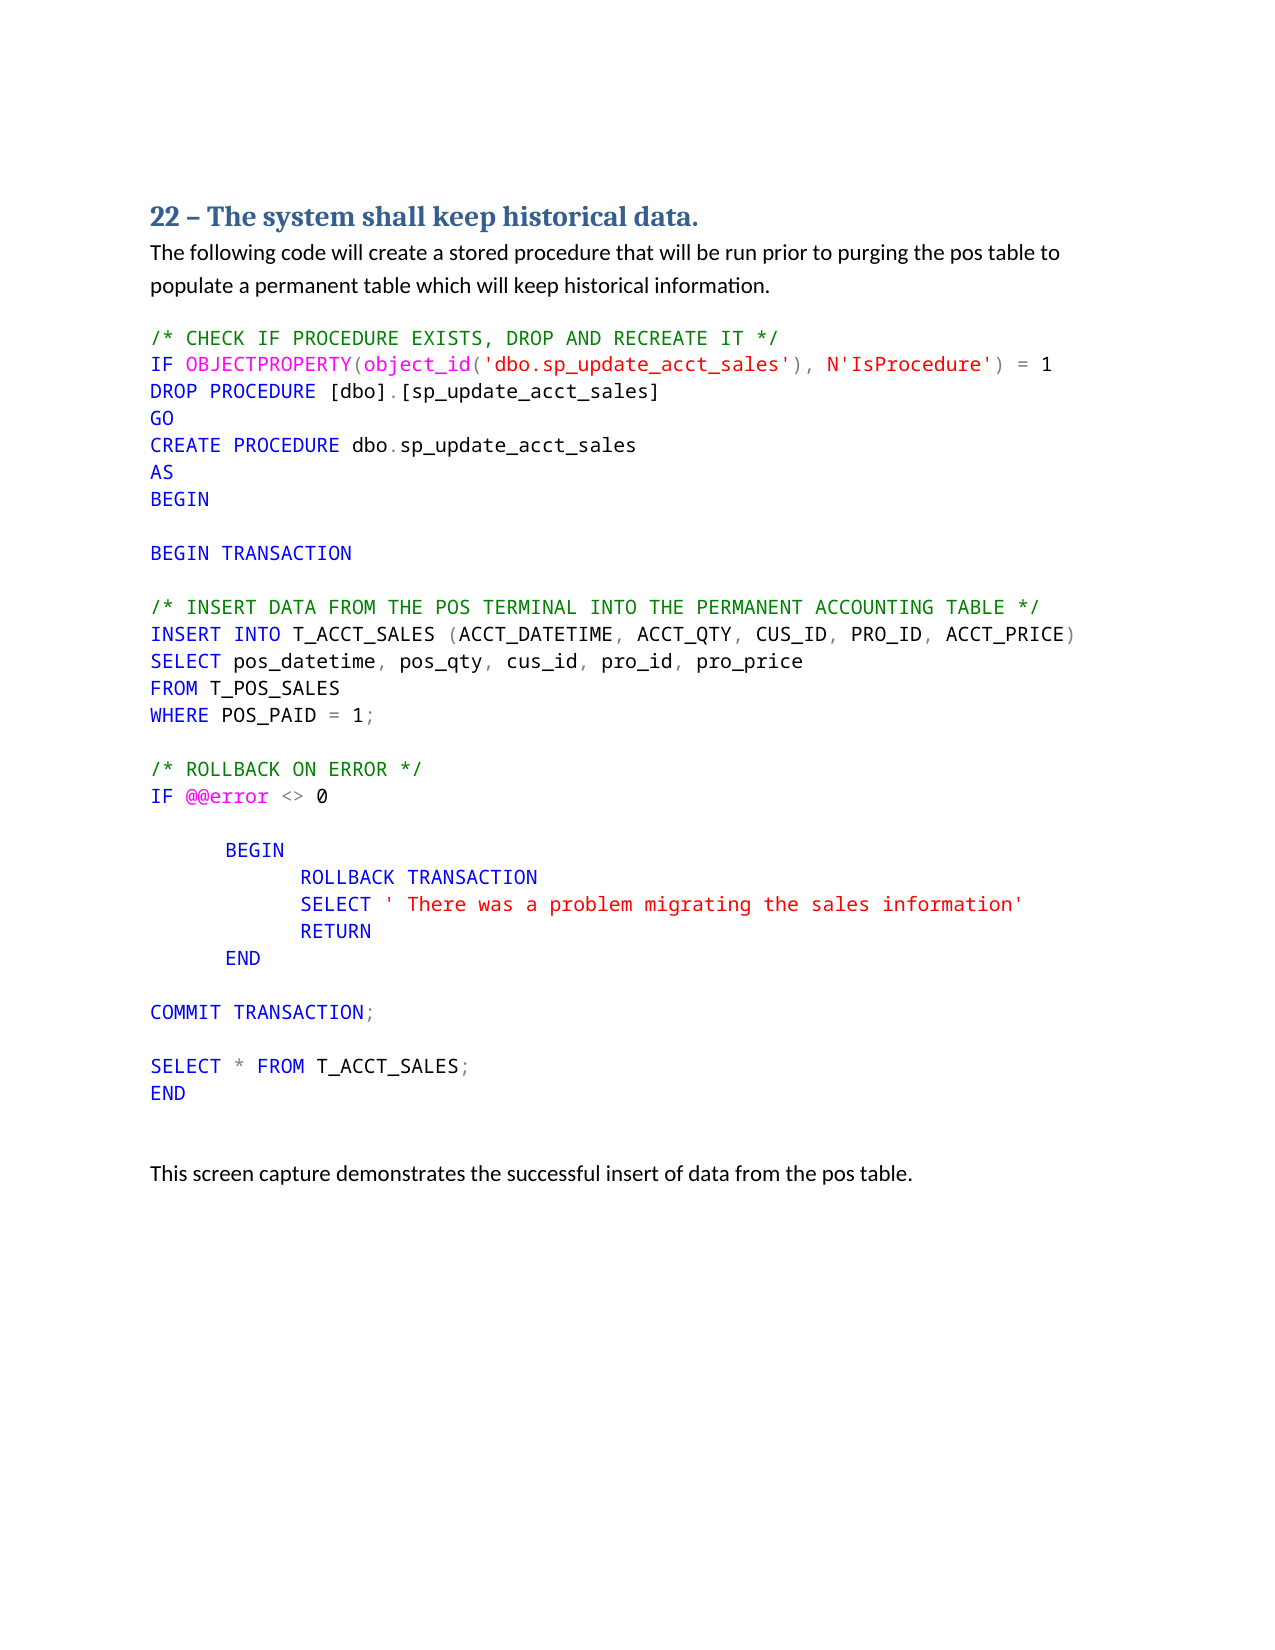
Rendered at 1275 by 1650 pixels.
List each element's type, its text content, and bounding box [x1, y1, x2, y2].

text BEGIN TRANSACTION [150, 539, 1125, 567]
text RETURN [150, 917, 1125, 944]
text END [150, 1079, 1125, 1106]
text The following code will create a stored procedure that will be run prior to purging the pos table to populate a permanent table which will keep historical information. [150, 238, 1125, 299]
text SELECT ' There was a problem migrating the sales information' [150, 890, 1125, 917]
text BEGIN [150, 836, 1125, 863]
text END [150, 944, 1125, 971]
text GO [150, 405, 1125, 432]
text AS [150, 459, 1125, 486]
text ROLLBACK TRANSACTION [150, 863, 1125, 890]
subtitle 22 – The system shall keep historical data. [150, 200, 1125, 233]
text This screen capture demonstrates the successful insert of data from the pos table. [150, 1159, 1125, 1187]
text /* INSERT DATA FROM THE POS TERMINAL INTO THE PERMANENT ACCOUNTING TABLE */ [150, 593, 1125, 621]
text CREATE PROCEDURE dbo.sp_update_acct_sales [150, 432, 1125, 459]
text BEGIN [150, 486, 1125, 513]
text INSERT INTO T_ACCT_SALES (ACCT_DATETIME, ACCT_QTY, CUS_ID, PRO_ID, ACCT_PRICE) [150, 621, 1125, 647]
text SELECT pos_datetime, pos_qty, cus_id, pro_id, pro_price [150, 647, 1125, 674]
text WHERE POS_PAID = 1; [150, 701, 1125, 728]
text FROM T_POS_SALES [150, 674, 1125, 701]
text SELECT * FROM T_ACCT_SALES; [150, 1052, 1125, 1079]
text /* CHECK IF PROCEDURE EXISTS, DROP AND RECREATE IT */ [150, 324, 1125, 351]
text COMMIT TRANSACTION; [150, 998, 1125, 1025]
text IF @@error <> 0 [150, 782, 1125, 809]
text IF OBJECTPROPERTY(object_id('dbo.sp_update_acct_sales'), N'IsProcedure') = 1 [150, 351, 1125, 378]
text /* ROLLBACK ON ERROR */ [150, 755, 1125, 782]
text DROP PROCEDURE [dbo].[sp_update_acct_sales] [150, 378, 1125, 405]
